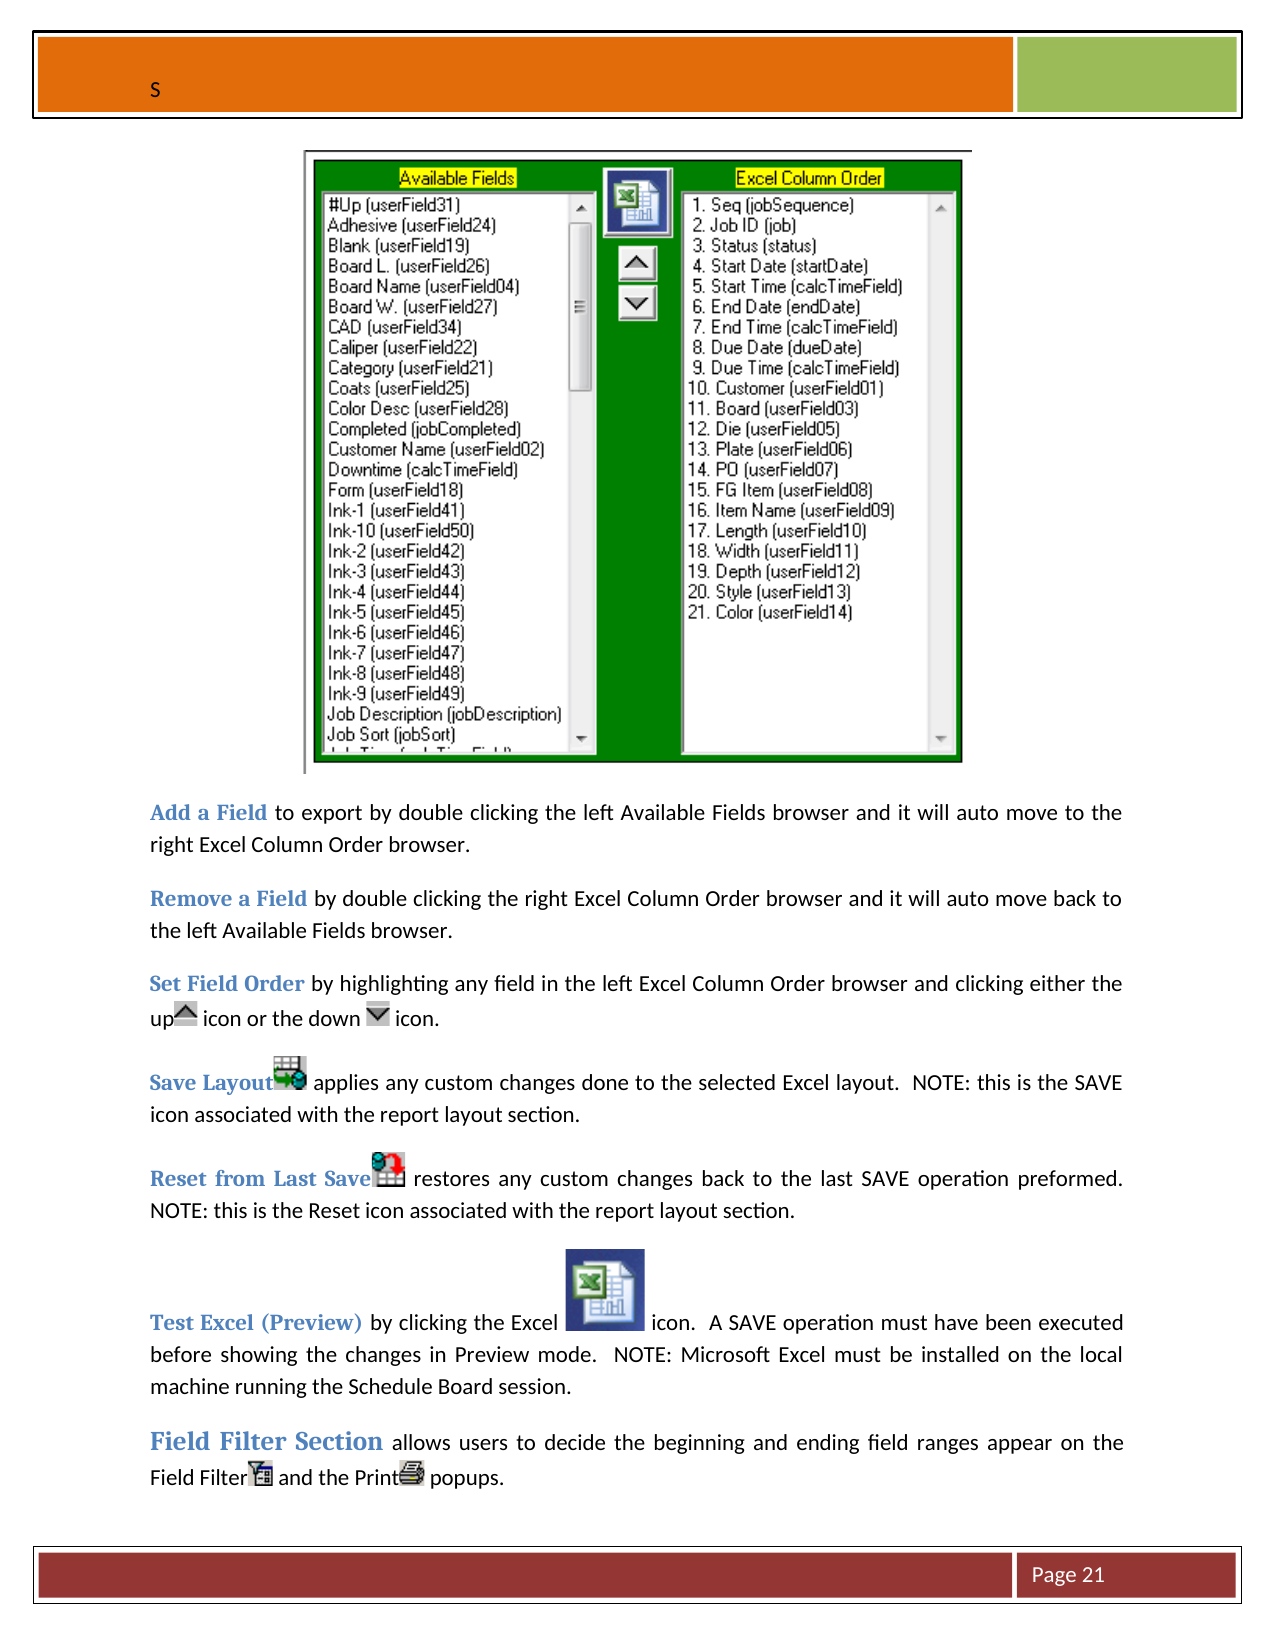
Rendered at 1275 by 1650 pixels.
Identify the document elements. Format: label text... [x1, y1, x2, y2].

text Set Field Order by highlighting any field in the left Excel Column Order browser and clicking either the up icon or the down icon. [150, 969, 1125, 1032]
picture [371, 1152, 406, 1187]
picture [366, 1001, 390, 1026]
text Test Excel (Preview) by clicking the Excel icon. A SAVE operation must have been executed before showing the changes in Preview mode. NOTE: Microsoft Excel must be installed on the local machine running the Schedule Board session. [150, 1249, 1125, 1401]
text Field Filter Section allows users to decide the beginning and ending field ranges appear on the Field Filter and the Print popups. [150, 1426, 1125, 1492]
picture [174, 1001, 198, 1026]
text Reset from Last Save restores any custom changes back to the last SAVE operation preformed. NOTE: this is the Reset icon associated with the report layout section. [150, 1153, 1125, 1224]
picture [273, 1056, 307, 1090]
picture [303, 150, 972, 774]
picture [565, 1249, 645, 1331]
text Add a Field to export by double clicking the left Available Fields browser and it will auto move to the right Excel Column Order browser. [150, 798, 1125, 859]
text Remove a Field by double clicking the right Excel Column Order browser and it will auto move back to the left Available Fields browser. [150, 884, 1125, 944]
picture [247, 1460, 273, 1486]
text Save Layout applies any custom changes done to the selected Excel layout. NOTE: this is the SAVE icon associated with the report layout section. [150, 1057, 1125, 1128]
picture [399, 1460, 425, 1486]
